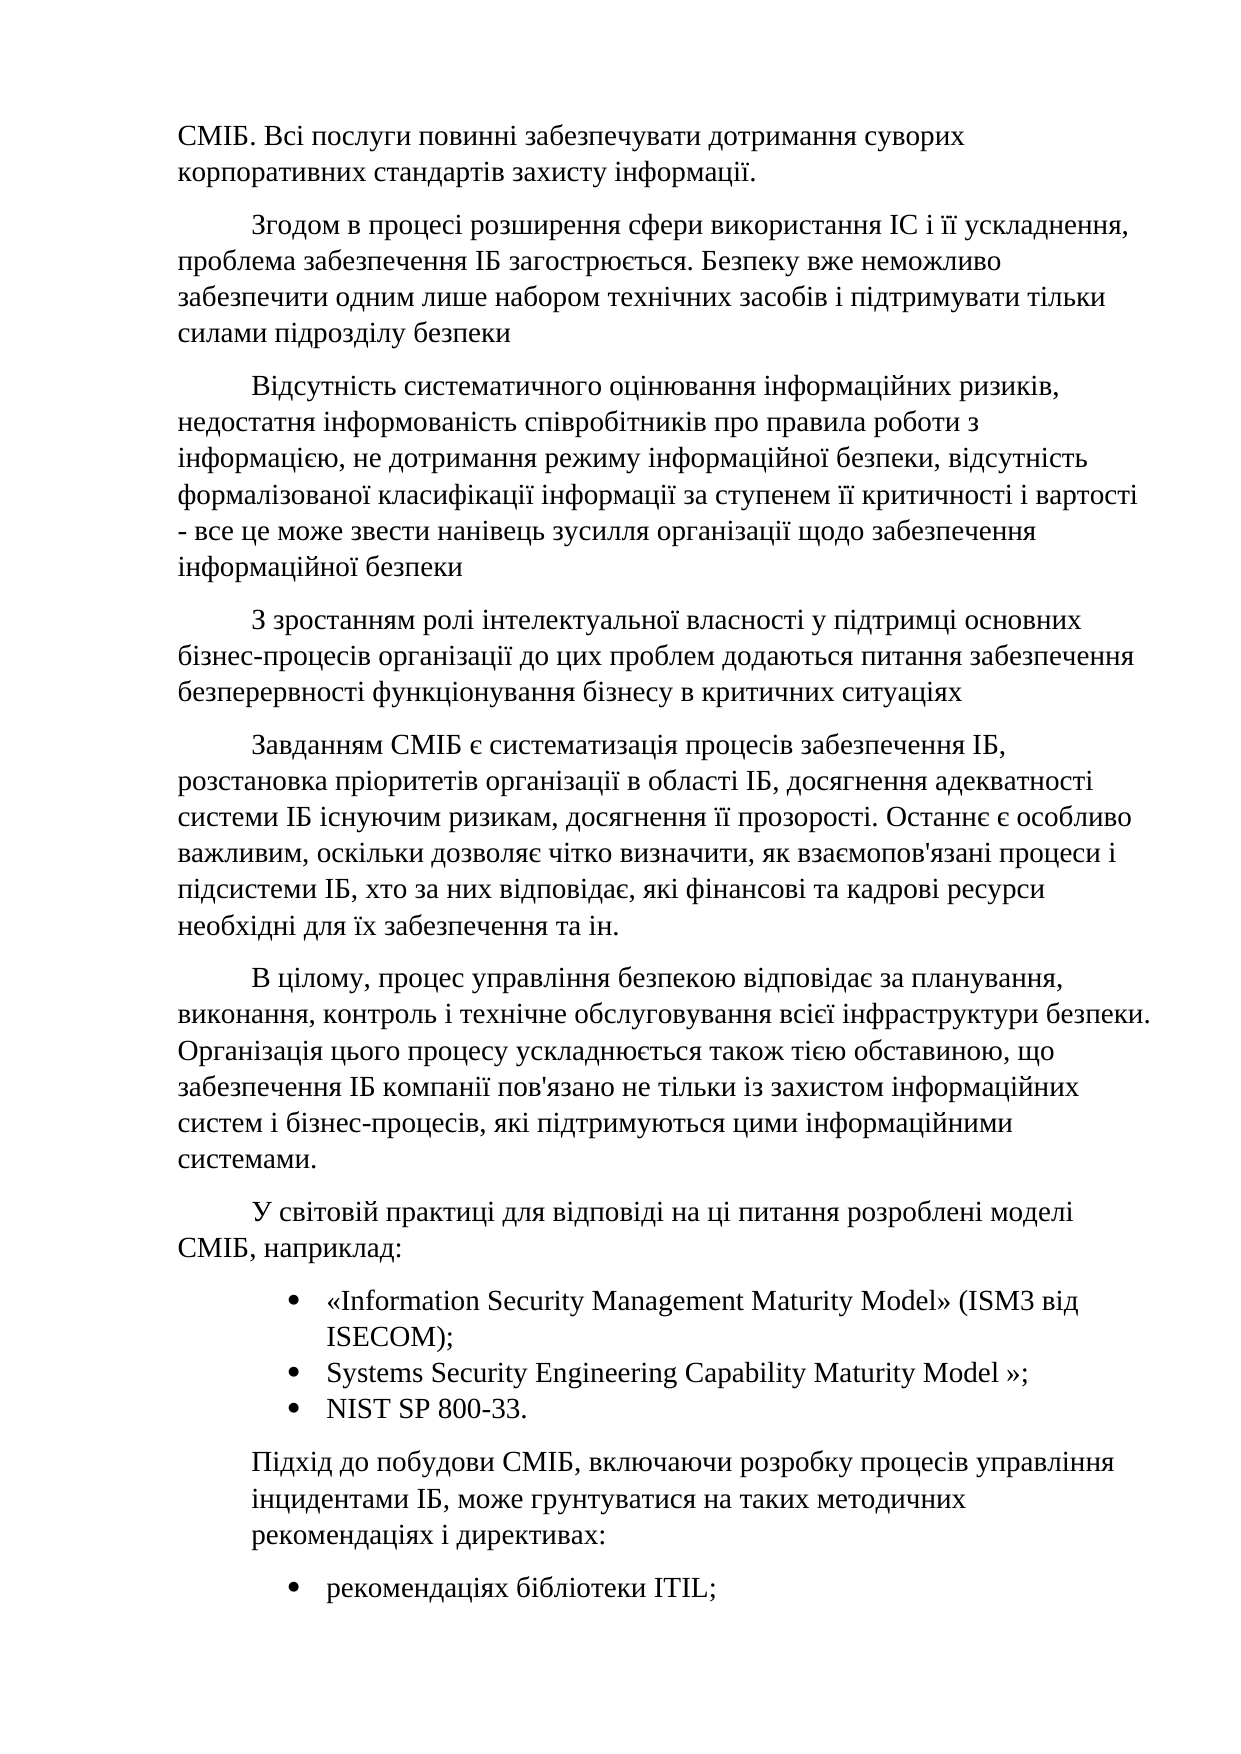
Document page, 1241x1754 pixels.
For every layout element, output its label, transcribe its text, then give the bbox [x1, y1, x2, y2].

list Systems Security Engineering Capability Maturity Model »; [288, 1355, 1152, 1389]
text В цілому, процес управління безпекою відповідає за планування, виконання, контроль і технічне обслуговування всієї інфраструктури безпеки. Організація цього процесу ускладнюється також тією обставиною, що забезпечення ІБ компанії пов'язано не тільки із захистом інформаційних систем і бізнес-процесів, які підтримуються цими інформаційними системами. [177, 961, 1152, 1175]
list NIST SP 800-33. [288, 1392, 1152, 1425]
text Підхід до побудови СМІБ, включаючи розробку процесів управління інцидентами ІБ, може грунтуватися на таких методичних рекомендаціях і директивах: [251, 1444, 1152, 1550]
text Згодом в процесі розширення сфери використання ІС і її ускладнення, проблема забезпечення ІБ загострюється. Безпеку вже неможливо забезпечити одним лише набором технічних засобів і підтримувати тільки силами підрозділу безпеки [177, 207, 1152, 349]
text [177, 118, 1152, 188]
list рекомендаціях бібліотеки ITIL; [288, 1570, 1152, 1603]
text У світовій практиці для відповіді на ці питання розроблені моделі СМІБ, наприклад: [177, 1194, 1152, 1264]
text Відсутність систематичного оцінювання інформаційних ризиків, недостатня інформованість співробітників про правила роботи з інформацією, не дотримання режиму інформаційної безпеки, відсутність формалізованої класифікації інформації за ступенем її критичності і вартості - все це може звести нанівець зусилля організації щодо забезпечення інформаційної безпеки [177, 368, 1152, 583]
text Завданням СМІБ є систематизація процесів забезпечення ІБ, розстановка пріоритетів організації в області ІБ, досягнення адекватності системи ІБ існуючим ризикам, досягнення її прозорості. Останнє є особливо важливим, оскільки дозволяє чітко визначити, як взаємопов'язані процеси і підсистеми ІБ, хто за них відповідає, які фінансові та кадрові ресурси необхідні для їх забезпечення та ін. [177, 727, 1152, 941]
text З зростанням ролі інтелектуальної власності у підтримці основних бізнес-процесів організації до цих проблем додаються питання забезпечення безперервності функціонування бізнесу в критичних ситуаціях [177, 602, 1152, 708]
list «Information Security Management Maturity Model» (ISM3 від ISECOM); [288, 1283, 1152, 1353]
